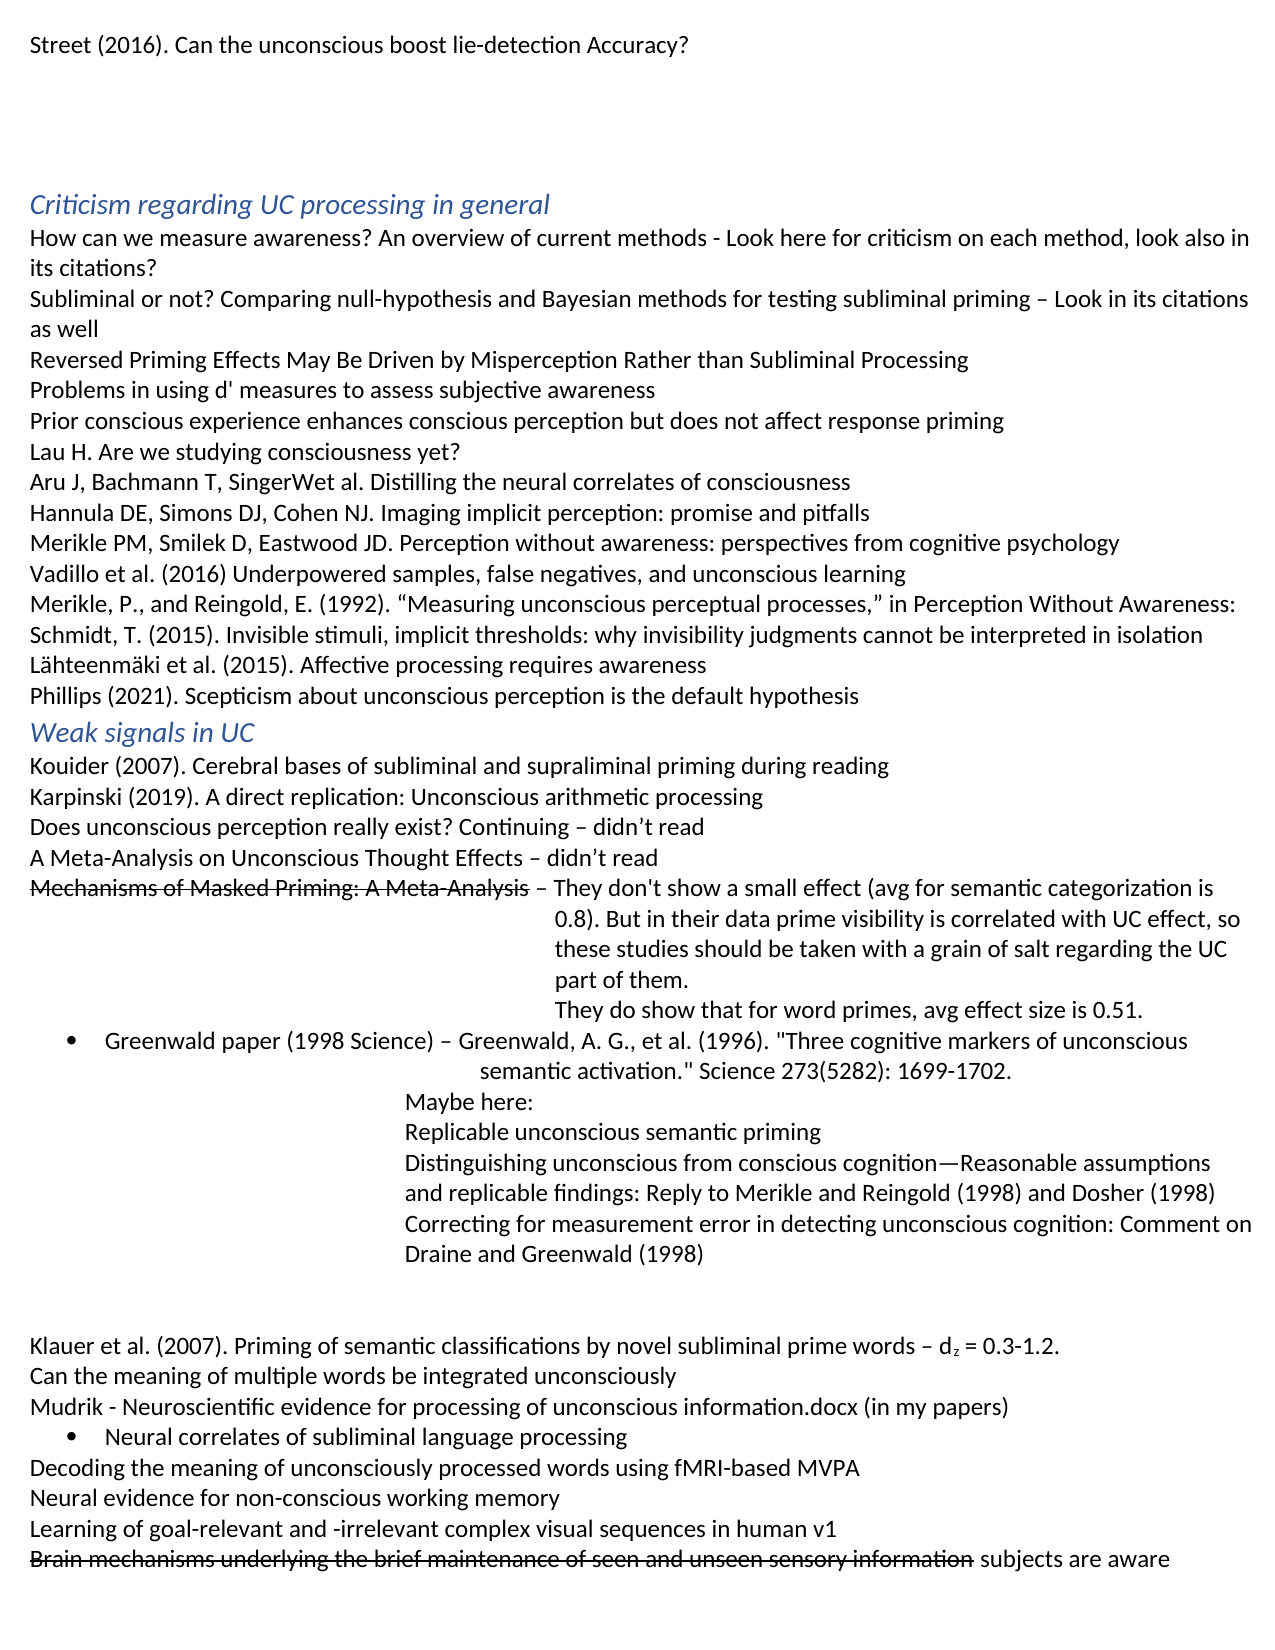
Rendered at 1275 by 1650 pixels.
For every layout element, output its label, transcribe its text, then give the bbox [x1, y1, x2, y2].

text Kouider (2007). Cerebral bases of subliminal and supraliminal priming during reading [29, 750, 1255, 781]
text Merikle, P., and Reingold, E. (1992). “Measuring unconscious perceptual processes,” in Perception Without Awareness: [29, 588, 1255, 619]
text Lau H. Are we studying consciousness yet? [29, 436, 1255, 466]
text Schmidt, T. (2015). Invisible stimuli, implicit thresholds: why invisibility judgments cannot be interpreted in isolation [29, 619, 1255, 649]
list semantic activation." Science 273(5282): 1699-1702. [404, 1055, 1255, 1086]
list Greenwald paper (1998 Science) – Greenwald, A. G., et al. (1996). "Three cognitive markers of unconscious [67, 1025, 1255, 1055]
list Neural correlates of subliminal language processing [67, 1422, 1255, 1452]
text Mechanisms of Masked Priming: A Meta-Analysis – They don't show a small effect (avg for semantic categorization is [29, 872, 1255, 903]
text Street (2016). Can the unconscious boost lie-detection Accuracy? [29, 29, 1255, 60]
text A Meta-Analysis on Unconscious Thought Effects – didn’t read [29, 842, 1255, 872]
text Can the meaning of multiple words be integrated unconsciously [29, 1361, 1255, 1391]
text Merikle PM, Smilek D, Eastwood JD. Perception without awareness: perspectives from cognitive psychology [29, 527, 1255, 558]
text Karpinski (2019). A direct replication: Unconscious arithmetic processing [29, 781, 1255, 811]
text Klauer et al. (2007). Priming of semantic classifications by novel subliminal prime words – dz = 0.3-1.2. [29, 1330, 1255, 1361]
text Does unconscious perception really exist? Continuing – didn’t read [29, 811, 1255, 842]
text Vadillo et al. (2016) Underpowered samples, false negatives, and unconscious learning [29, 558, 1255, 588]
text Phillips (2021). Scepticism about unconscious perception is the default hypothesis [29, 680, 1255, 710]
text Mudrik - Neuroscientific evidence for processing of unconscious information.docx (in my papers) [29, 1391, 1255, 1422]
text Distinguishing unconscious from conscious cognition—Reasonable assumptions and replicable findings: Reply to Merikle and Reingold (1998) and Dosher (1998) [404, 1147, 1255, 1208]
text Lähteenmäki et al. (2015). Affective processing requires awareness [29, 649, 1255, 680]
text Maybe here: [329, 1086, 1255, 1116]
text Brain mechanisms underlying the brief maintenance of seen and unseen sensory information subjects are aware [29, 1544, 1255, 1574]
text They do show that for word primes, avg effect size is 0.51. [554, 994, 1255, 1025]
text Neural evidence for non-conscious working memory [29, 1483, 1255, 1513]
text Problems in using d' measures to assess subjective awareness [29, 374, 1255, 405]
text Aru J, Bachmann T, SingerWet al. Distilling the neural correlates of consciousness [29, 466, 1255, 497]
text 0.8). But in their data prime visibility is correlated with UC effect, so these studies should be taken with a grain of salt regarding the UC part of them. [554, 903, 1255, 994]
text Replicable unconscious semantic priming [329, 1116, 1255, 1147]
text Correcting for measurement error in detecting unconscious cognition: Comment on Draine and Greenwald (1998) [404, 1208, 1255, 1269]
subtitle Criticism regarding UC processing in general [29, 186, 1255, 222]
text How can we measure awareness? An overview of current methods - Look here for criticism on each method, look also in its citations? [29, 222, 1255, 283]
subtitle Weak signals in UC [29, 714, 1255, 750]
text Prior conscious experience enhances conscious perception but does not affect response priming [29, 405, 1255, 436]
text Learning of goal-relevant and -irrelevant complex visual sequences in human v1 [29, 1513, 1255, 1544]
text Hannula DE, Simons DJ, Cohen NJ. Imaging implicit perception: promise and pitfalls [29, 497, 1255, 527]
text Decoding the meaning of unconsciously processed words using fMRI-based MVPA [29, 1452, 1255, 1483]
text Subliminal or not? Comparing null-hypothesis and Bayesian methods for testing subliminal priming – Look in its citations as well [29, 283, 1255, 344]
text Reversed Priming Effects May Be Driven by Misperception Rather than Subliminal Processing [29, 344, 1255, 374]
